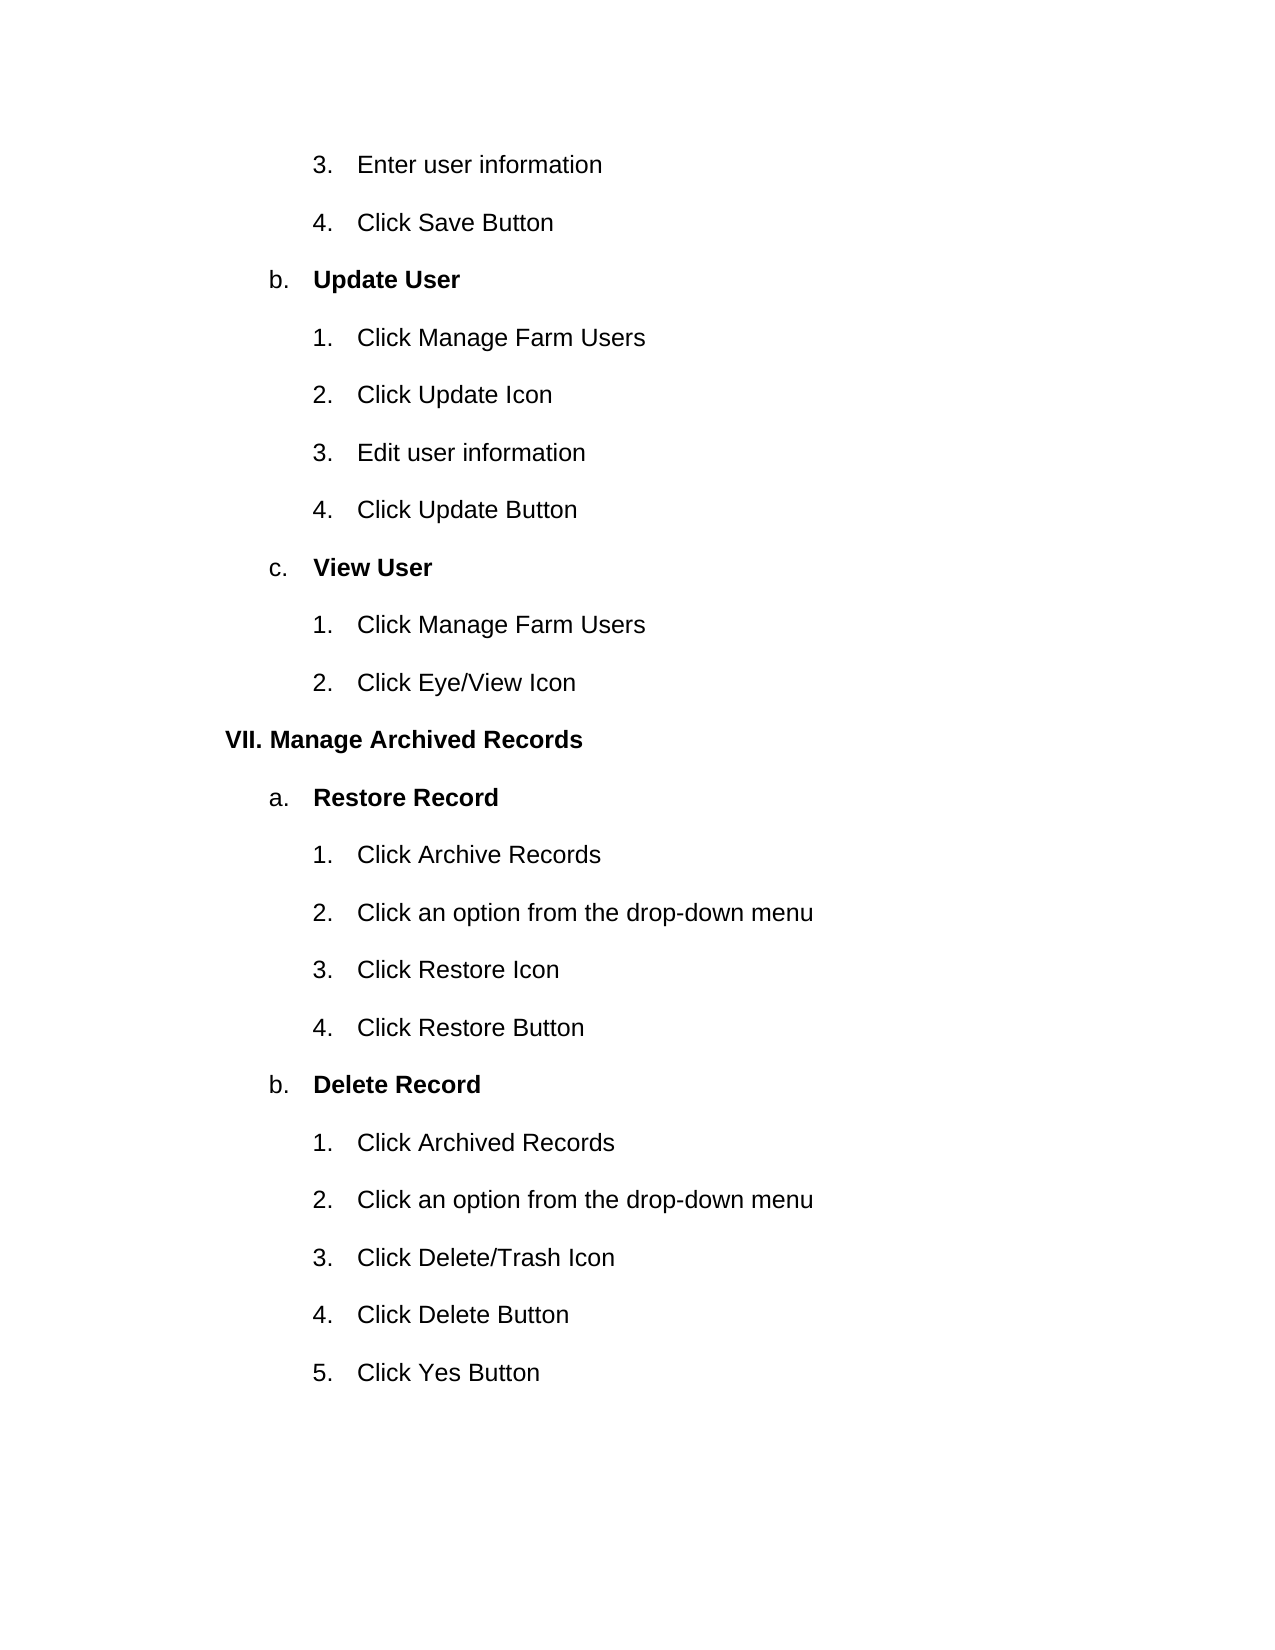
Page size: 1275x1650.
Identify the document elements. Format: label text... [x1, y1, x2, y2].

list Manage Archived Records [225, 725, 1125, 754]
list Update User [269, 265, 1125, 294]
list Enter user information [312, 150, 1125, 179]
list Click Yes Button [312, 1357, 1125, 1386]
list View User [269, 552, 1125, 581]
list Click Update Button [312, 495, 1125, 524]
list Click Delete Button [312, 1300, 1125, 1329]
list Restore Record [269, 782, 1125, 811]
list Click Eye/View Icon [312, 667, 1125, 696]
list Click Manage Farm Users [312, 322, 1125, 351]
list Click an option from the drop-down menu [312, 1185, 1125, 1214]
list Click Restore Button [312, 1012, 1125, 1041]
list Click Save Button [312, 207, 1125, 236]
list Click Update Icon [312, 380, 1125, 409]
list Click Delete/Trash Icon [312, 1242, 1125, 1271]
list Delete Record [269, 1070, 1125, 1099]
list Edit user information [312, 437, 1125, 466]
list Click an option from the drop-down menu [312, 897, 1125, 926]
list Click Archived Records [312, 1127, 1125, 1156]
list Click Restore Icon [312, 955, 1125, 984]
list Click Manage Farm Users [312, 610, 1125, 639]
list Click Archive Records [312, 840, 1125, 869]
